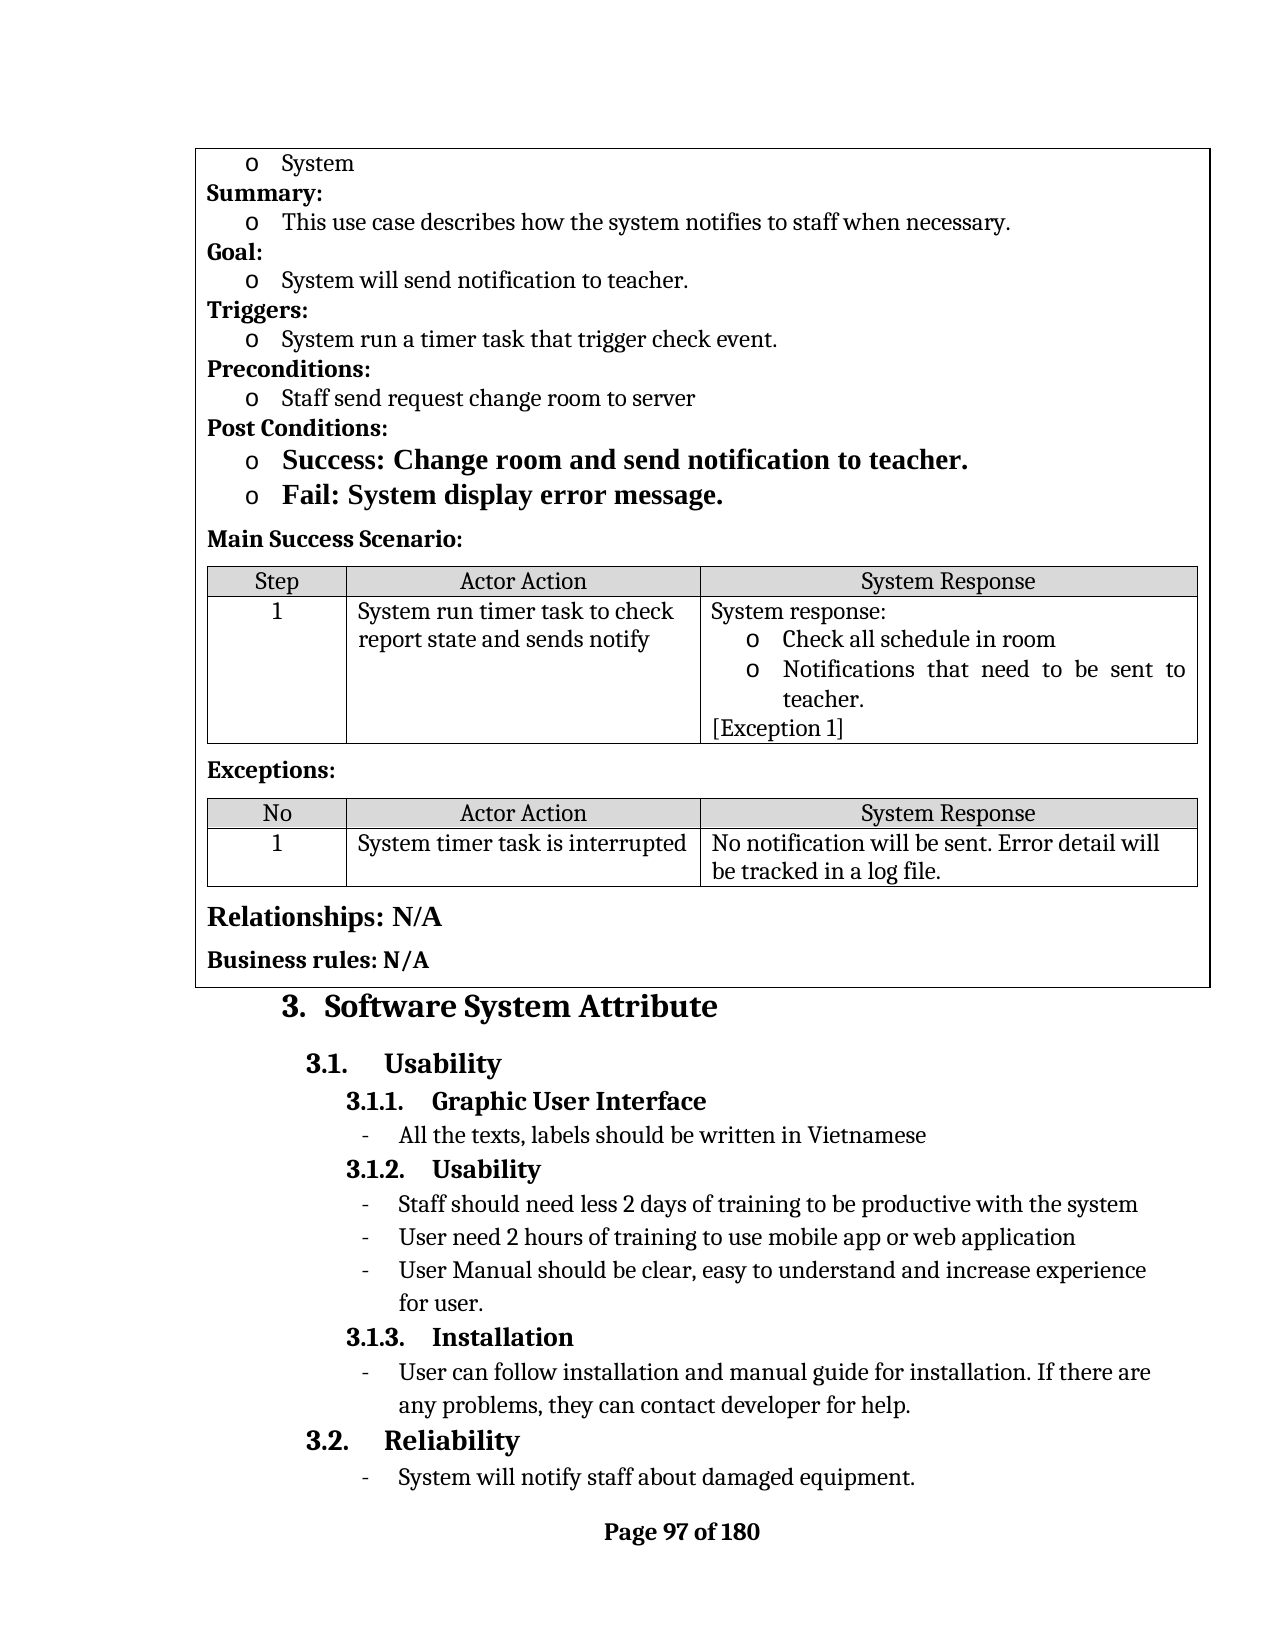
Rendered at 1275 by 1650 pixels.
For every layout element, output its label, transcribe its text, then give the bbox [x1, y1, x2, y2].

list User need 2 hours of training to use mobile app or web application [361, 1223, 1157, 1252]
list Usability [306, 1047, 1157, 1081]
list User Manual should be clear, easy to understand and increase experience for user. [361, 1256, 1157, 1318]
list Graphic User Interface [346, 1086, 1157, 1117]
list All the texts, labels should be written in Vietnamese [361, 1121, 1157, 1150]
list System will notify staff about damaged equipment. [361, 1462, 1157, 1491]
list Software System Attribute [282, 988, 1157, 1026]
list User can follow installation and manual guide for installation. If there are any problems, they can contact developer for help. [361, 1358, 1157, 1420]
list Staff should need less 2 days of training to be productive with the system [361, 1190, 1157, 1219]
list Usability [346, 1154, 1157, 1186]
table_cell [196, 149, 1209, 987]
list Installation [346, 1322, 1157, 1353]
list Reliability [306, 1424, 1157, 1457]
